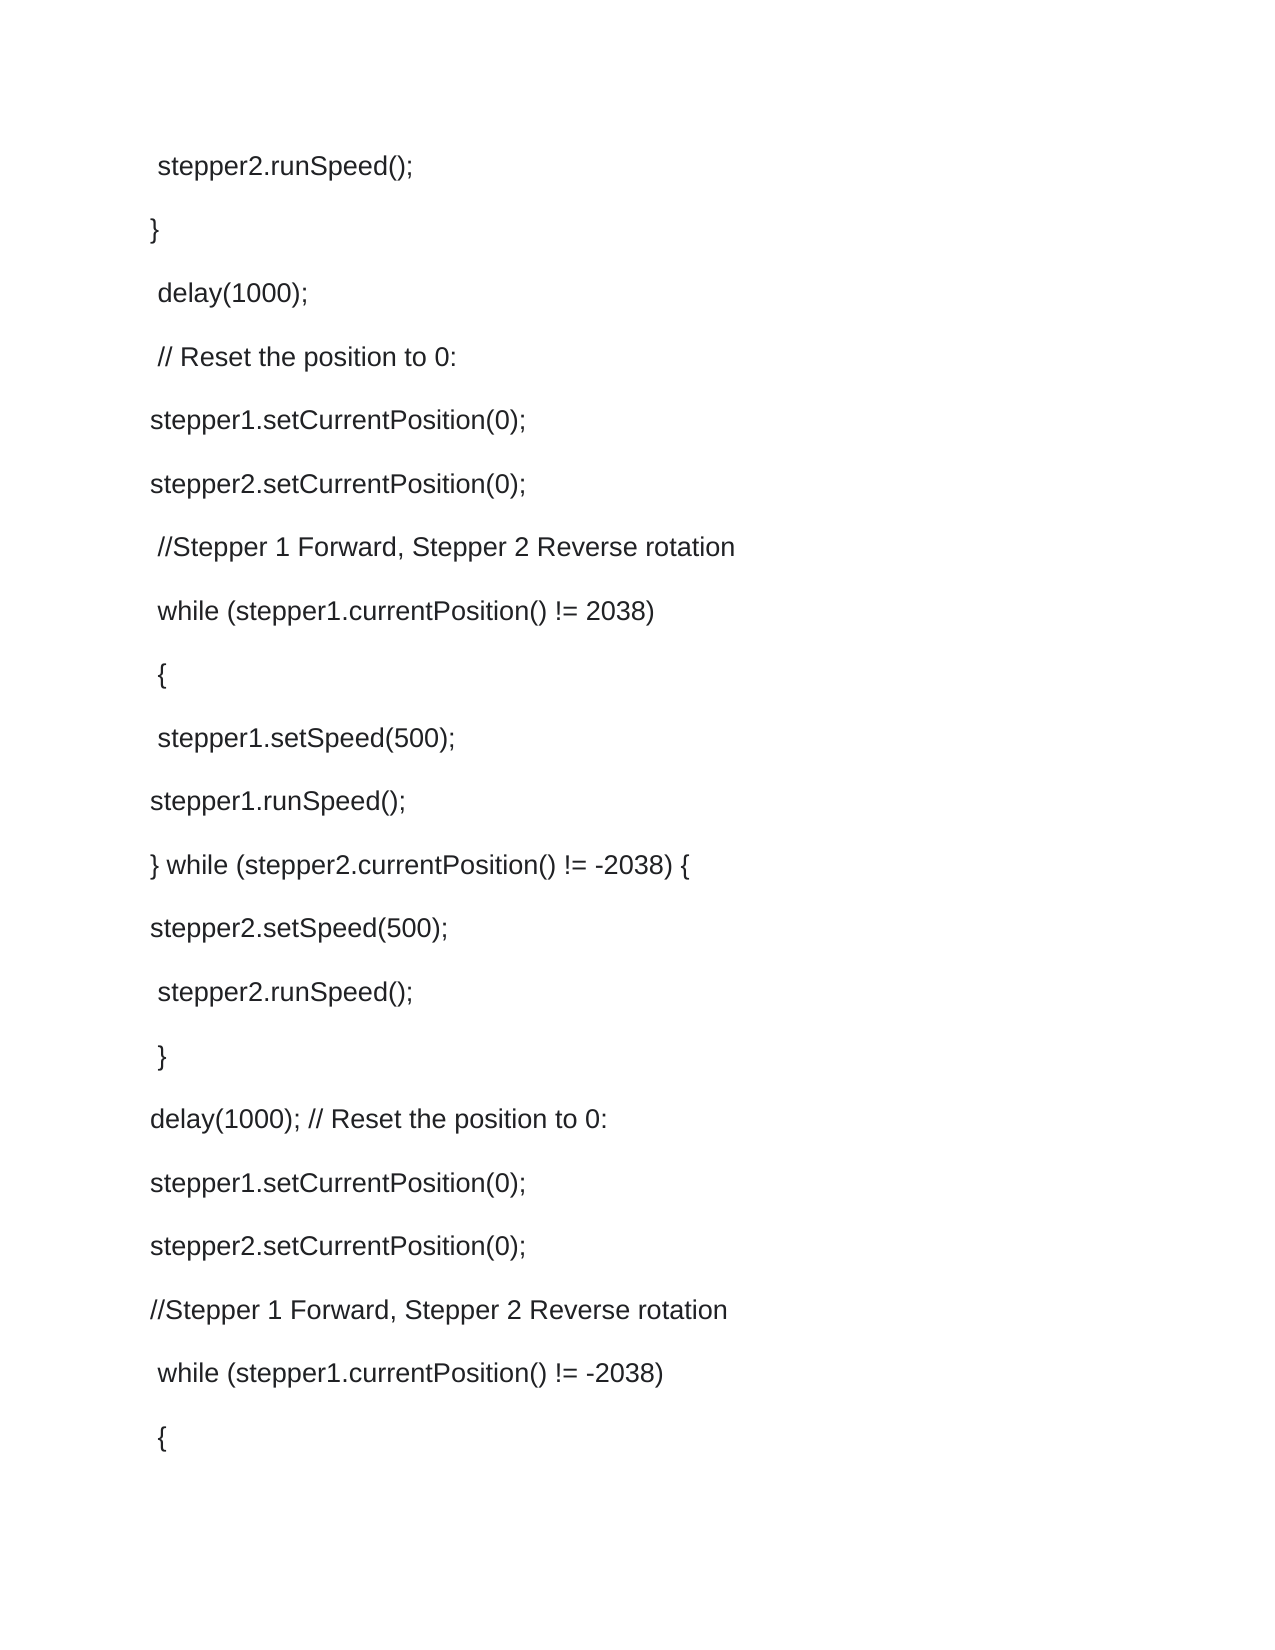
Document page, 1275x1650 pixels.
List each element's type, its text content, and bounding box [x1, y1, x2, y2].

text { [150, 658, 1125, 689]
text stepper1.setSpeed(500); [150, 722, 1125, 753]
text //Stepper 1 Forward, Stepper 2 Reverse rotation [150, 1294, 1125, 1325]
text stepper1.setCurrentPosition(0); [150, 404, 1125, 435]
text // Reset the position to 0: [150, 341, 1125, 372]
text delay(1000); // Reset the position to 0: [150, 1103, 1125, 1134]
text { [150, 1421, 1125, 1452]
text stepper1.runSpeed(); [150, 785, 1125, 817]
text stepper2.setCurrentPosition(0); [150, 1230, 1125, 1261]
text } [150, 1039, 1125, 1071]
text //Stepper 1 Forward, Stepper 2 Reverse rotation [150, 531, 1125, 562]
text while (stepper1.currentPosition() != -2038) [150, 1357, 1125, 1388]
text delay(1000); [150, 277, 1125, 308]
text stepper2.setCurrentPosition(0); [150, 468, 1125, 499]
text while (stepper1.currentPosition() != 2038) [150, 595, 1125, 626]
text stepper1.setCurrentPosition(0); [150, 1167, 1125, 1198]
text stepper2.runSpeed(); [150, 150, 1125, 181]
text } while (stepper2.currentPosition() != -2038) { [150, 849, 1125, 880]
text stepper2.runSpeed(); [150, 976, 1125, 1007]
text stepper2.setSpeed(500); [150, 912, 1125, 944]
text } [150, 213, 1125, 245]
